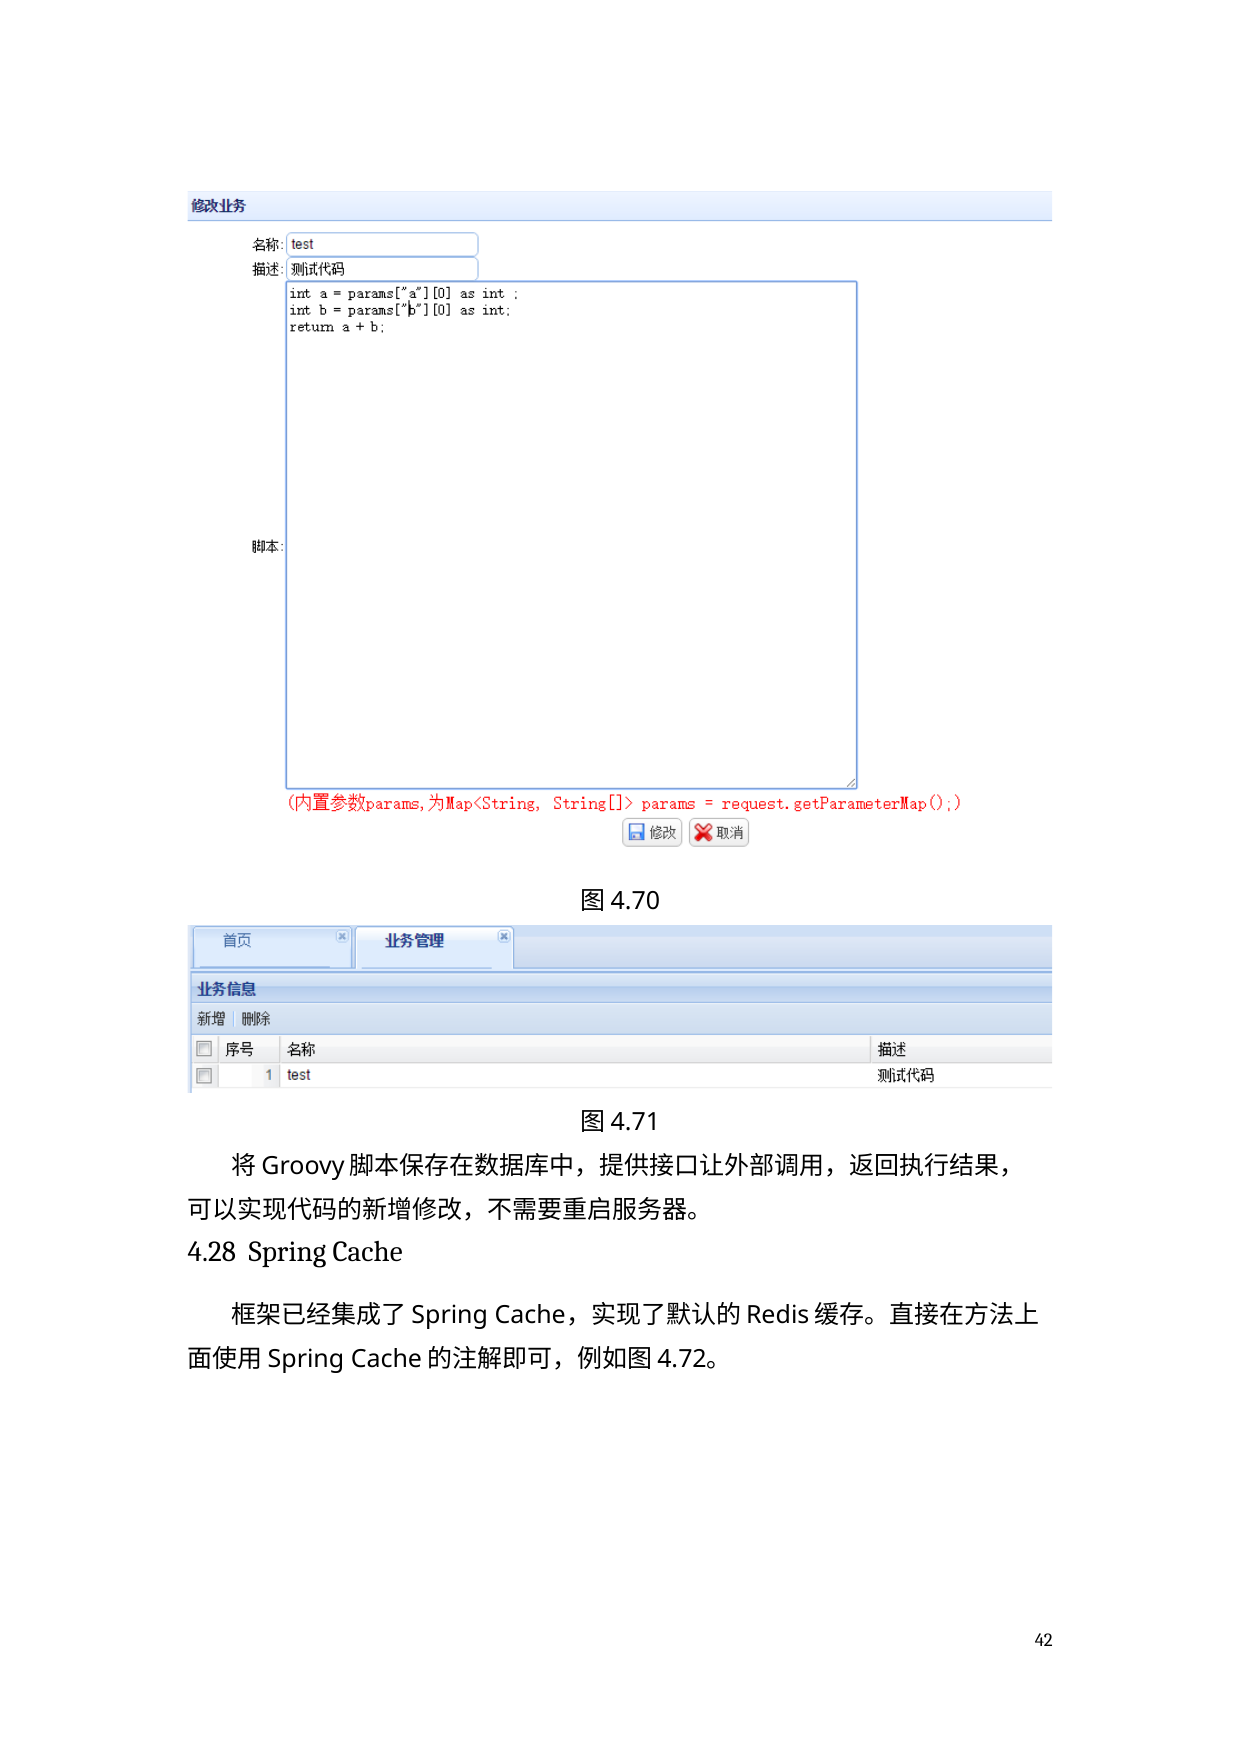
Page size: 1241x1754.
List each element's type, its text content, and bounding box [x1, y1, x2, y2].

text 将Groovy脚本保存在数据库中，提供接口让外部调用，返回执行结果， [187, 1141, 1053, 1185]
picture [187, 191, 1053, 858]
text 4.28 Spring Cache [187, 1229, 1053, 1273]
text 可以实现代码的新增修改，不需要重启服务器。 [187, 1185, 1053, 1229]
text 图4.70 [187, 877, 1053, 921]
picture [187, 925, 1053, 1093]
text 图4.71 [187, 1097, 1053, 1141]
text 框架已经集成了Spring Cache，实现了默认的Redis缓存。直接在方法上面使用Spring Cache的注解即可，例如图4.72。 [187, 1290, 1053, 1378]
